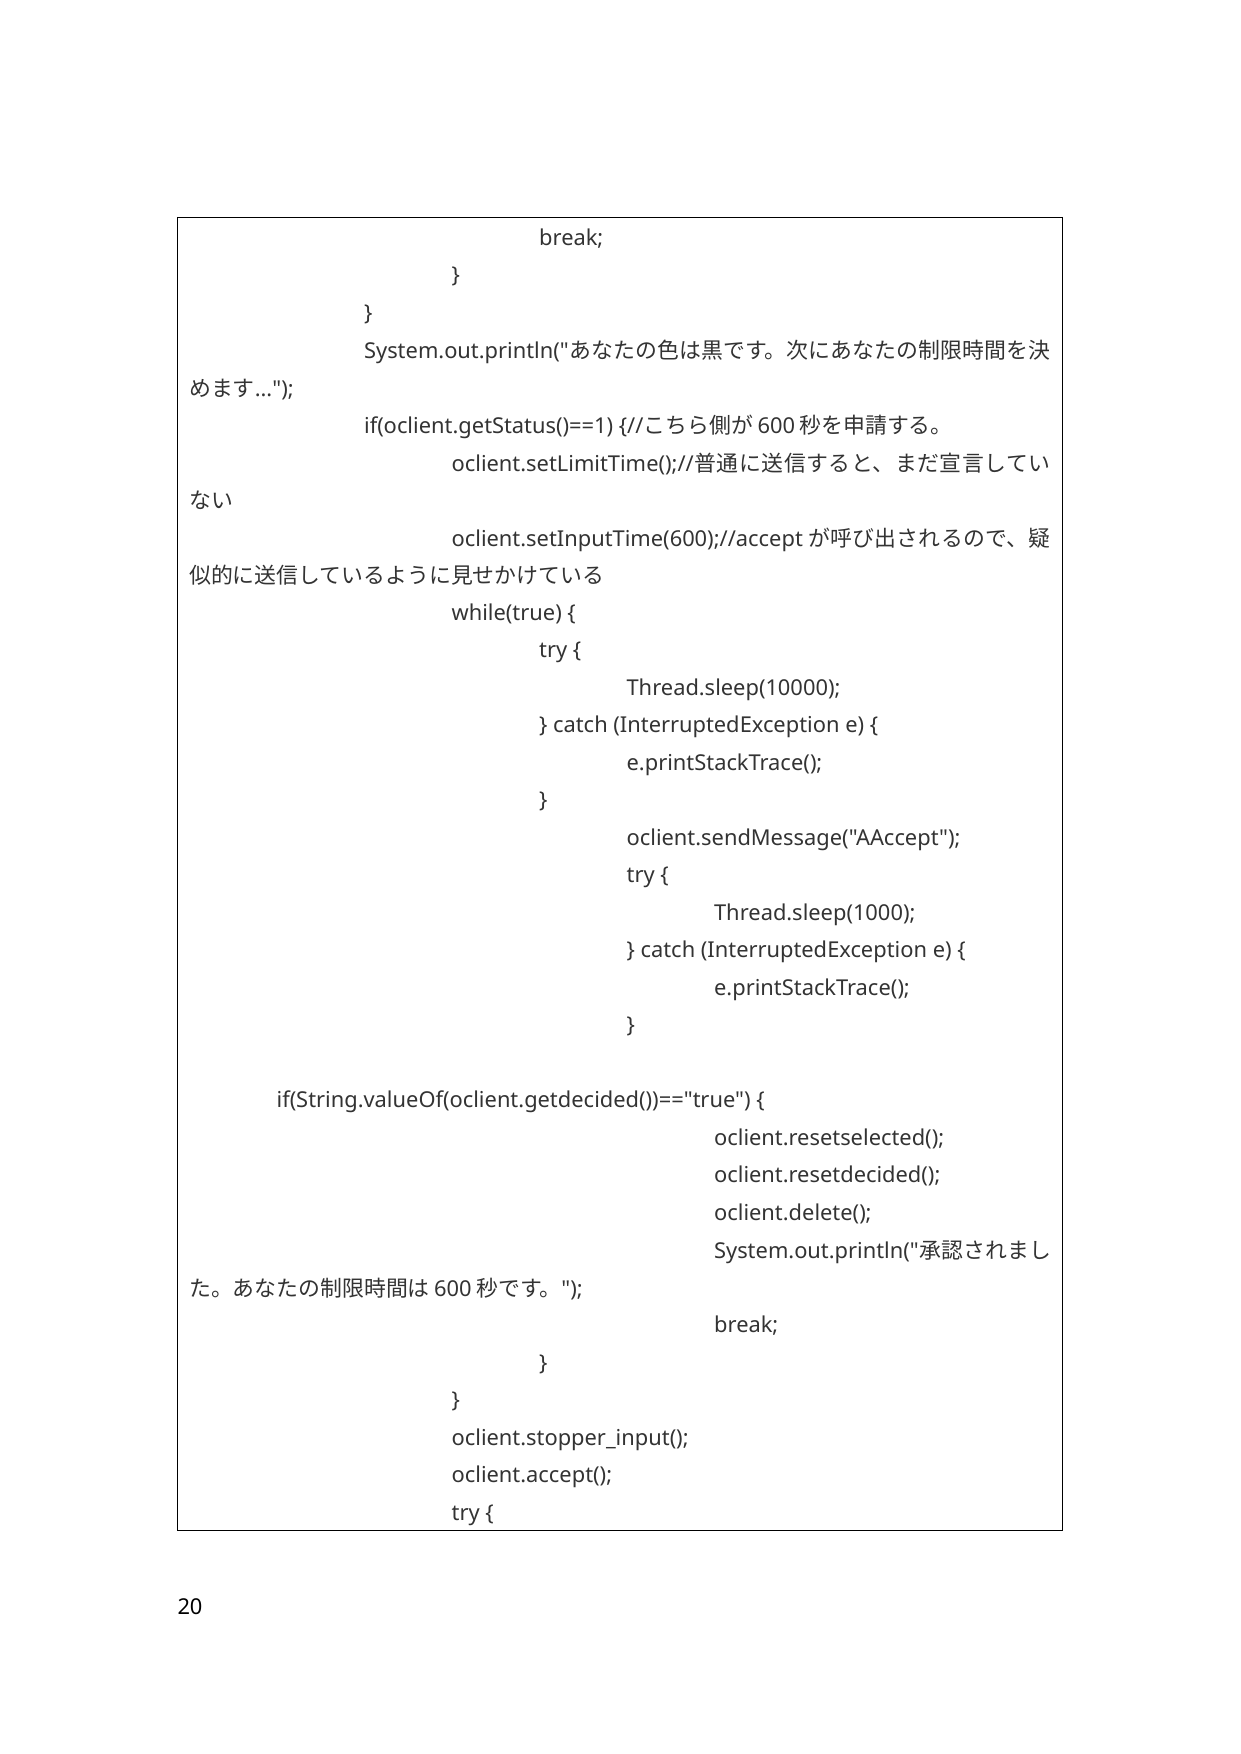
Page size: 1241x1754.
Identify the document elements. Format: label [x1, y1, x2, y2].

table_header [178, 218, 1062, 1530]
